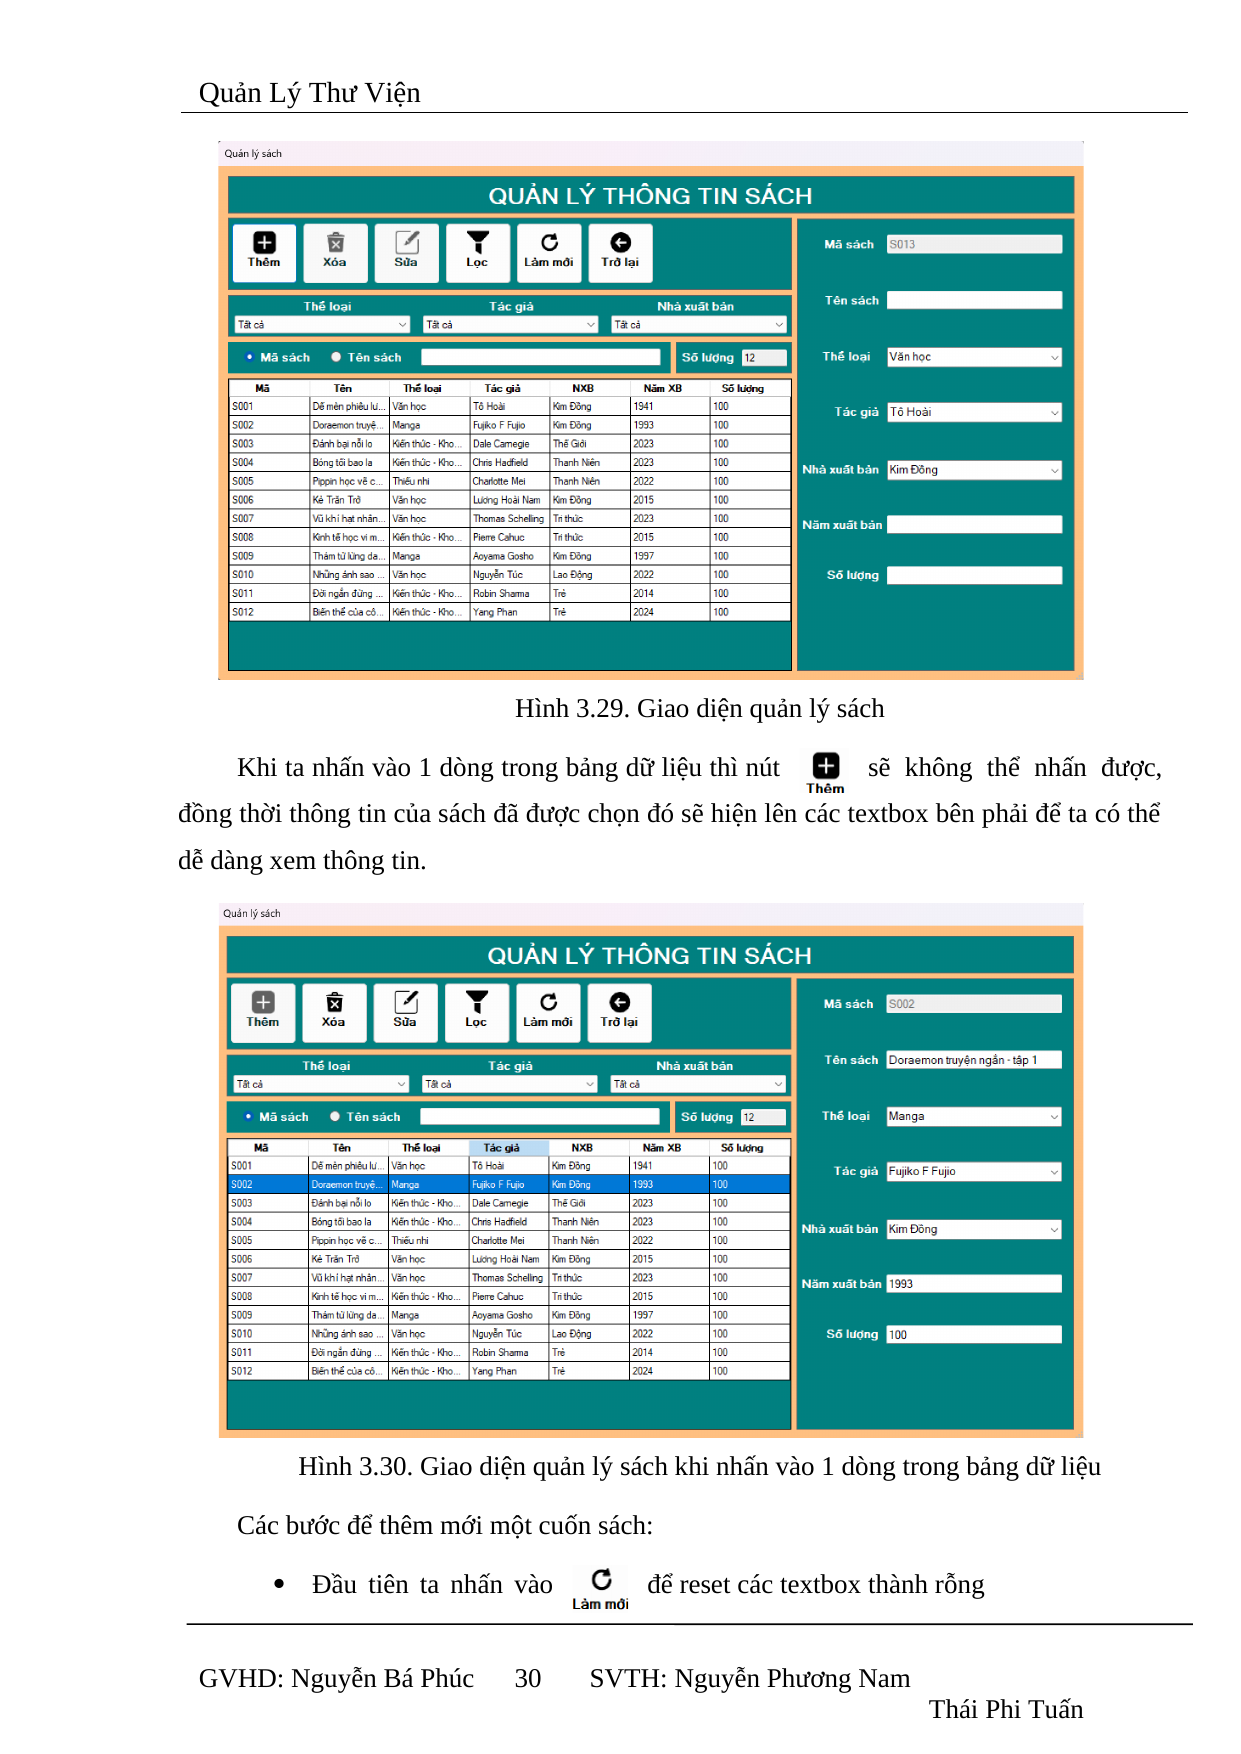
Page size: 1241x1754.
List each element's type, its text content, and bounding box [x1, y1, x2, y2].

list Đầu tiên ta nhấn vào để reset các textbox thành rỗng [274, 1568, 571, 1600]
picture [571, 1565, 628, 1613]
text Các bước để thêm mới một cuốn sách: [178, 1509, 1163, 1541]
picture [799, 748, 849, 792]
picture [218, 903, 1084, 1438]
text Khi ta nhấn vào 1 dòng trong bảng dữ liệu thì nút sẽ không thể nhấn được, đồng thời thông tin của sách đã được chọn đó sẽ hiện lên các textbox bên phải để ta có thể dễ dàng xem thông tin. [178, 751, 1163, 875]
list Đầu tiên ta nhấn vào để reset các textbox thành rỗng [628, 1568, 1163, 1600]
picture [218, 141, 1084, 680]
